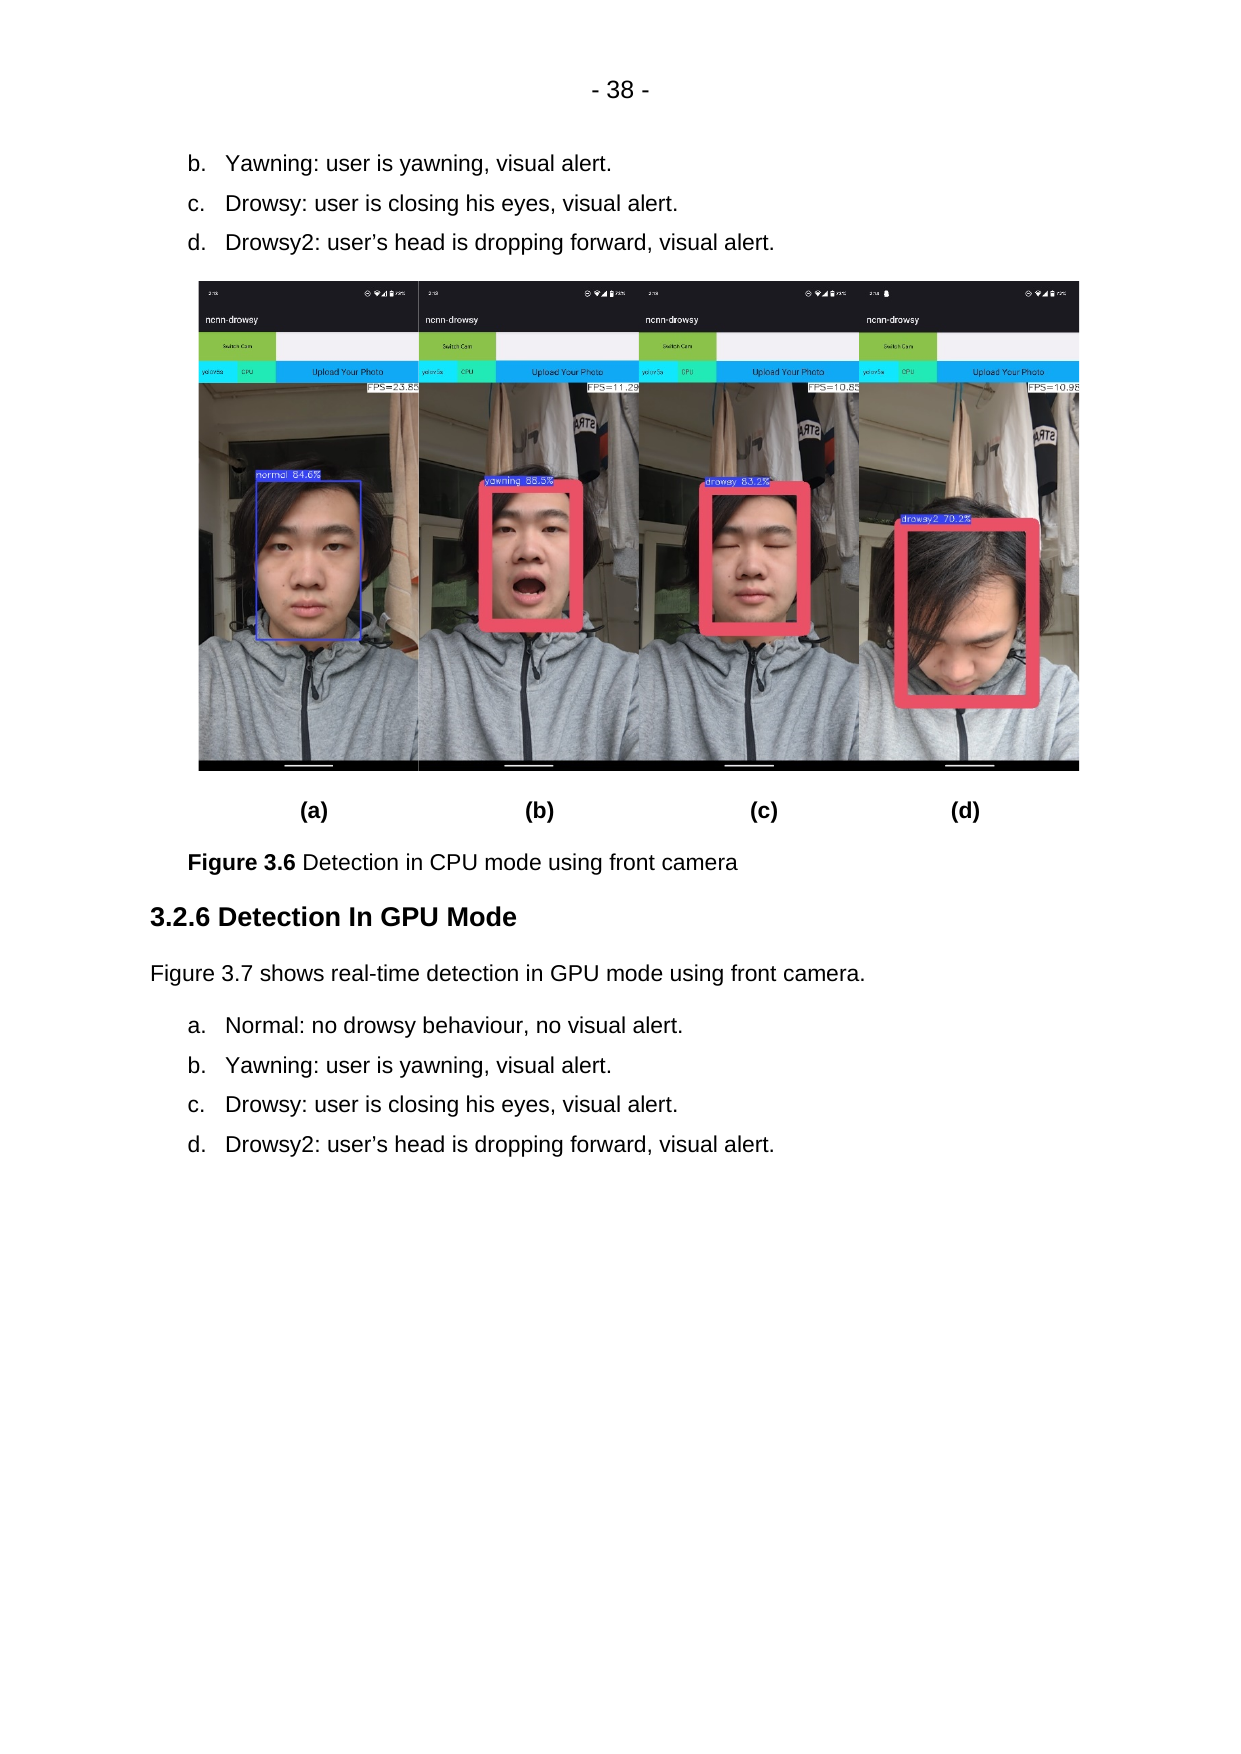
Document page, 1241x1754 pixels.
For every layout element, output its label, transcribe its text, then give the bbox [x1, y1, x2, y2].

text Figure 3.6 Detection in CPU mode using front camera [187, 849, 1090, 875]
text (a) (b) (c) (d) [225, 797, 1090, 823]
list Normal: no drowsy behaviour, no visual alert. [187, 1012, 1090, 1039]
list Drowsy2: user’s head is dropping forward, visual alert. [187, 229, 1090, 255]
list Yawning: user is yawning, visual alert. [187, 150, 1090, 176]
list Yawning: user is yawning, visual alert. [187, 1052, 1090, 1078]
list Drowsy2: user’s head is dropping forward, visual alert. [187, 1131, 1090, 1157]
list Drowsy: user is closing his eyes, visual alert. [187, 189, 1090, 216]
subtitle 3.2.6 Detection In GPU Mode [150, 901, 1090, 932]
picture [974, 368, 1045, 376]
text Figure 3.7 shows real-time detection in GPU mode using front camera. [150, 960, 1090, 987]
list Drowsy: user is closing his eyes, visual alert. [187, 1091, 1090, 1118]
picture [198, 281, 1080, 771]
